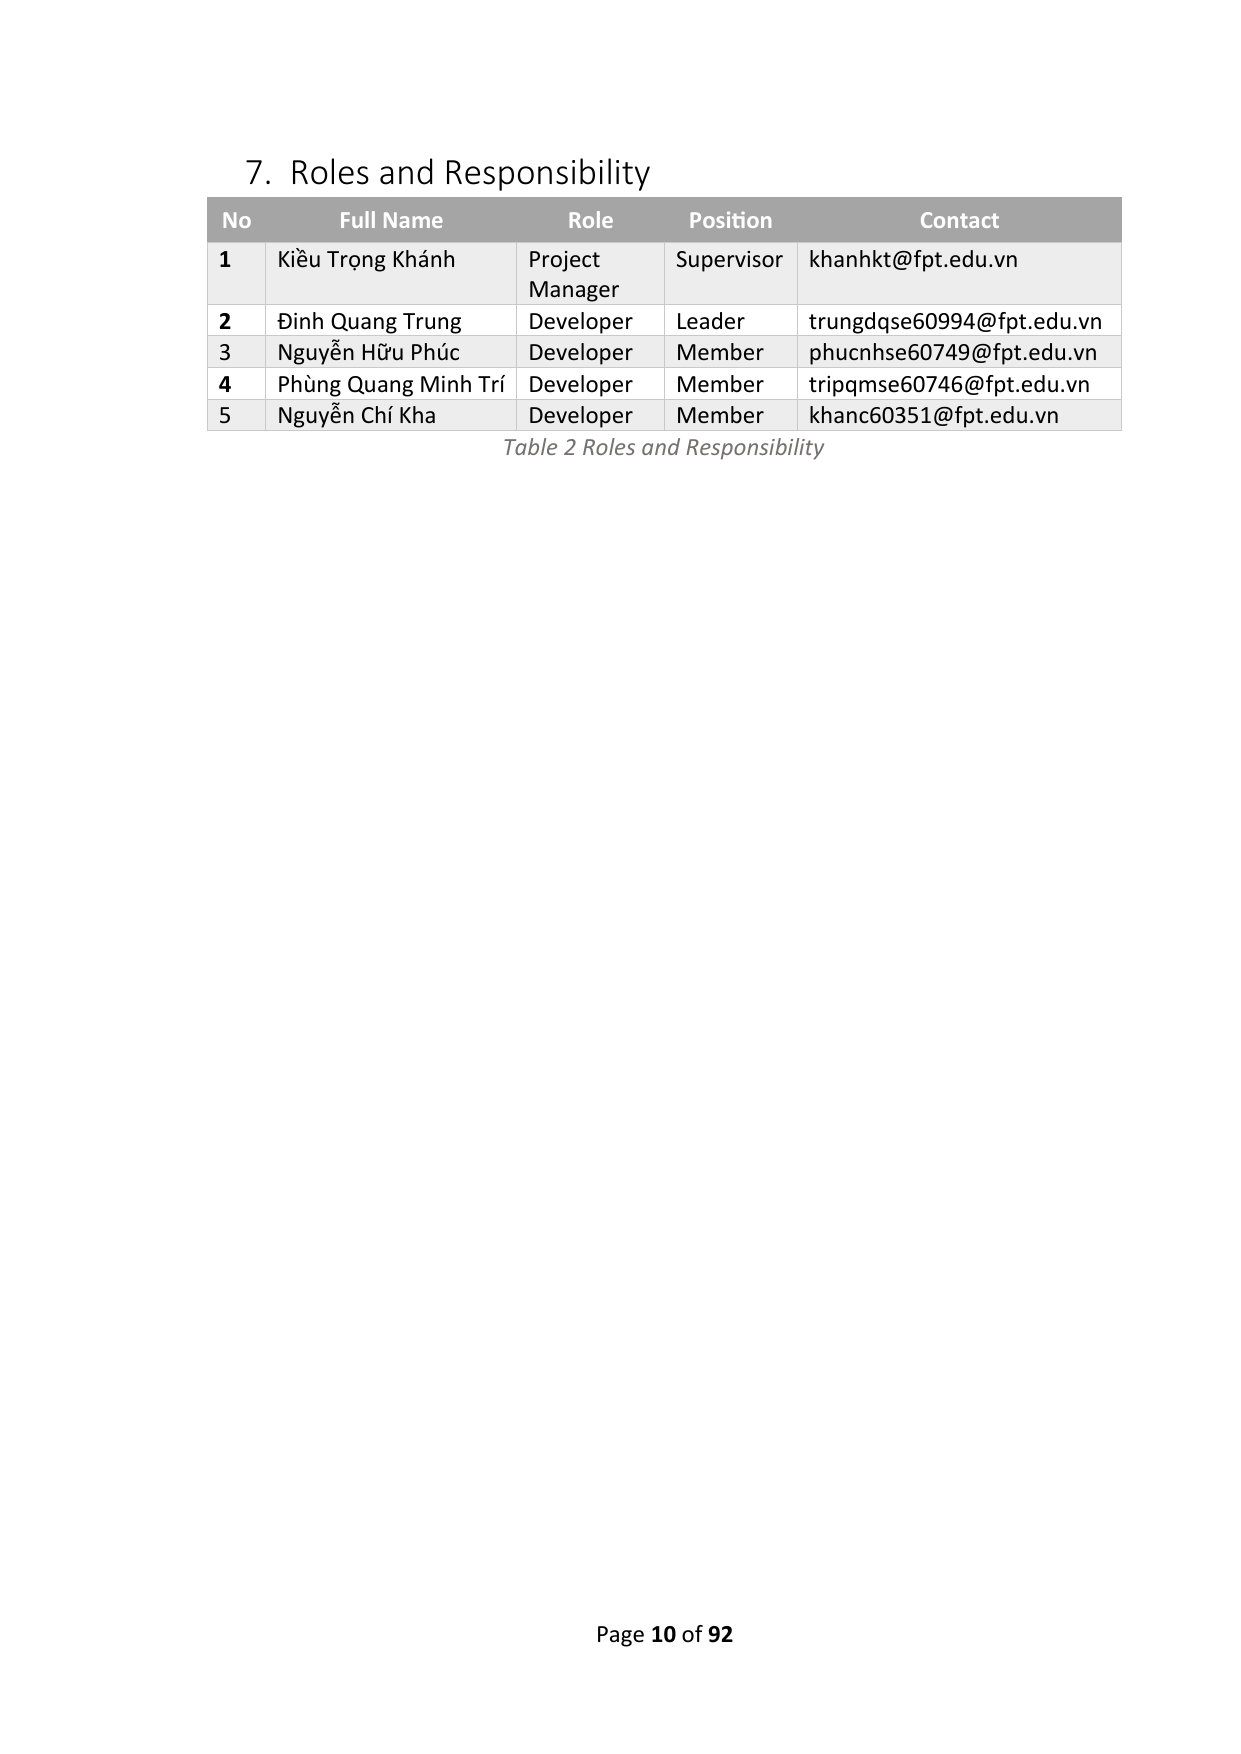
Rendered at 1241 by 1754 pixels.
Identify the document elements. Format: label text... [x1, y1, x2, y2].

table_cell Đinh Quang Trung [266, 305, 516, 335]
table_header Full Name [266, 198, 516, 242]
table_cell 4 [208, 368, 265, 398]
table_cell Member [665, 368, 797, 398]
subtitle Roles and Responsibility [244, 148, 1122, 193]
table_cell Project Manager [517, 243, 664, 304]
table_cell 3 [208, 336, 265, 367]
table_cell Developer [517, 368, 664, 398]
table_cell Supervisor [665, 243, 797, 304]
table_cell 2 [208, 305, 265, 335]
table_cell Nguyễn Hữu Phúc [266, 336, 516, 367]
table_cell Member [665, 336, 797, 367]
text Table 2 Roles and Responsibility [207, 431, 1122, 462]
table_cell khanc60351@fpt.edu.vn [798, 400, 1121, 430]
table_header Role [517, 198, 664, 242]
table_cell Member [665, 400, 797, 430]
table_cell Nguyễn Chí Kha [266, 400, 516, 430]
table_cell Developer [517, 305, 664, 335]
table_cell Phùng Quang Minh Trí [266, 368, 516, 398]
table_header Contact [798, 198, 1121, 242]
table_cell phucnhse60749@fpt.edu.vn [798, 336, 1121, 367]
table_header No [208, 198, 265, 242]
table_cell trungdqse60994@fpt.edu.vn [798, 305, 1121, 335]
table_cell Developer [517, 400, 664, 430]
table_cell Leader [665, 305, 797, 335]
table_cell 5 [208, 400, 265, 430]
table_header Position [665, 198, 797, 242]
table_cell tripqmse60746@fpt.edu.vn [798, 368, 1121, 398]
table_cell khanhkt@fpt.edu.vn [798, 243, 1121, 304]
table_cell Developer [517, 336, 664, 367]
table_cell 1 [208, 243, 265, 304]
table_cell Kiều Trọng Khánh [266, 243, 516, 304]
